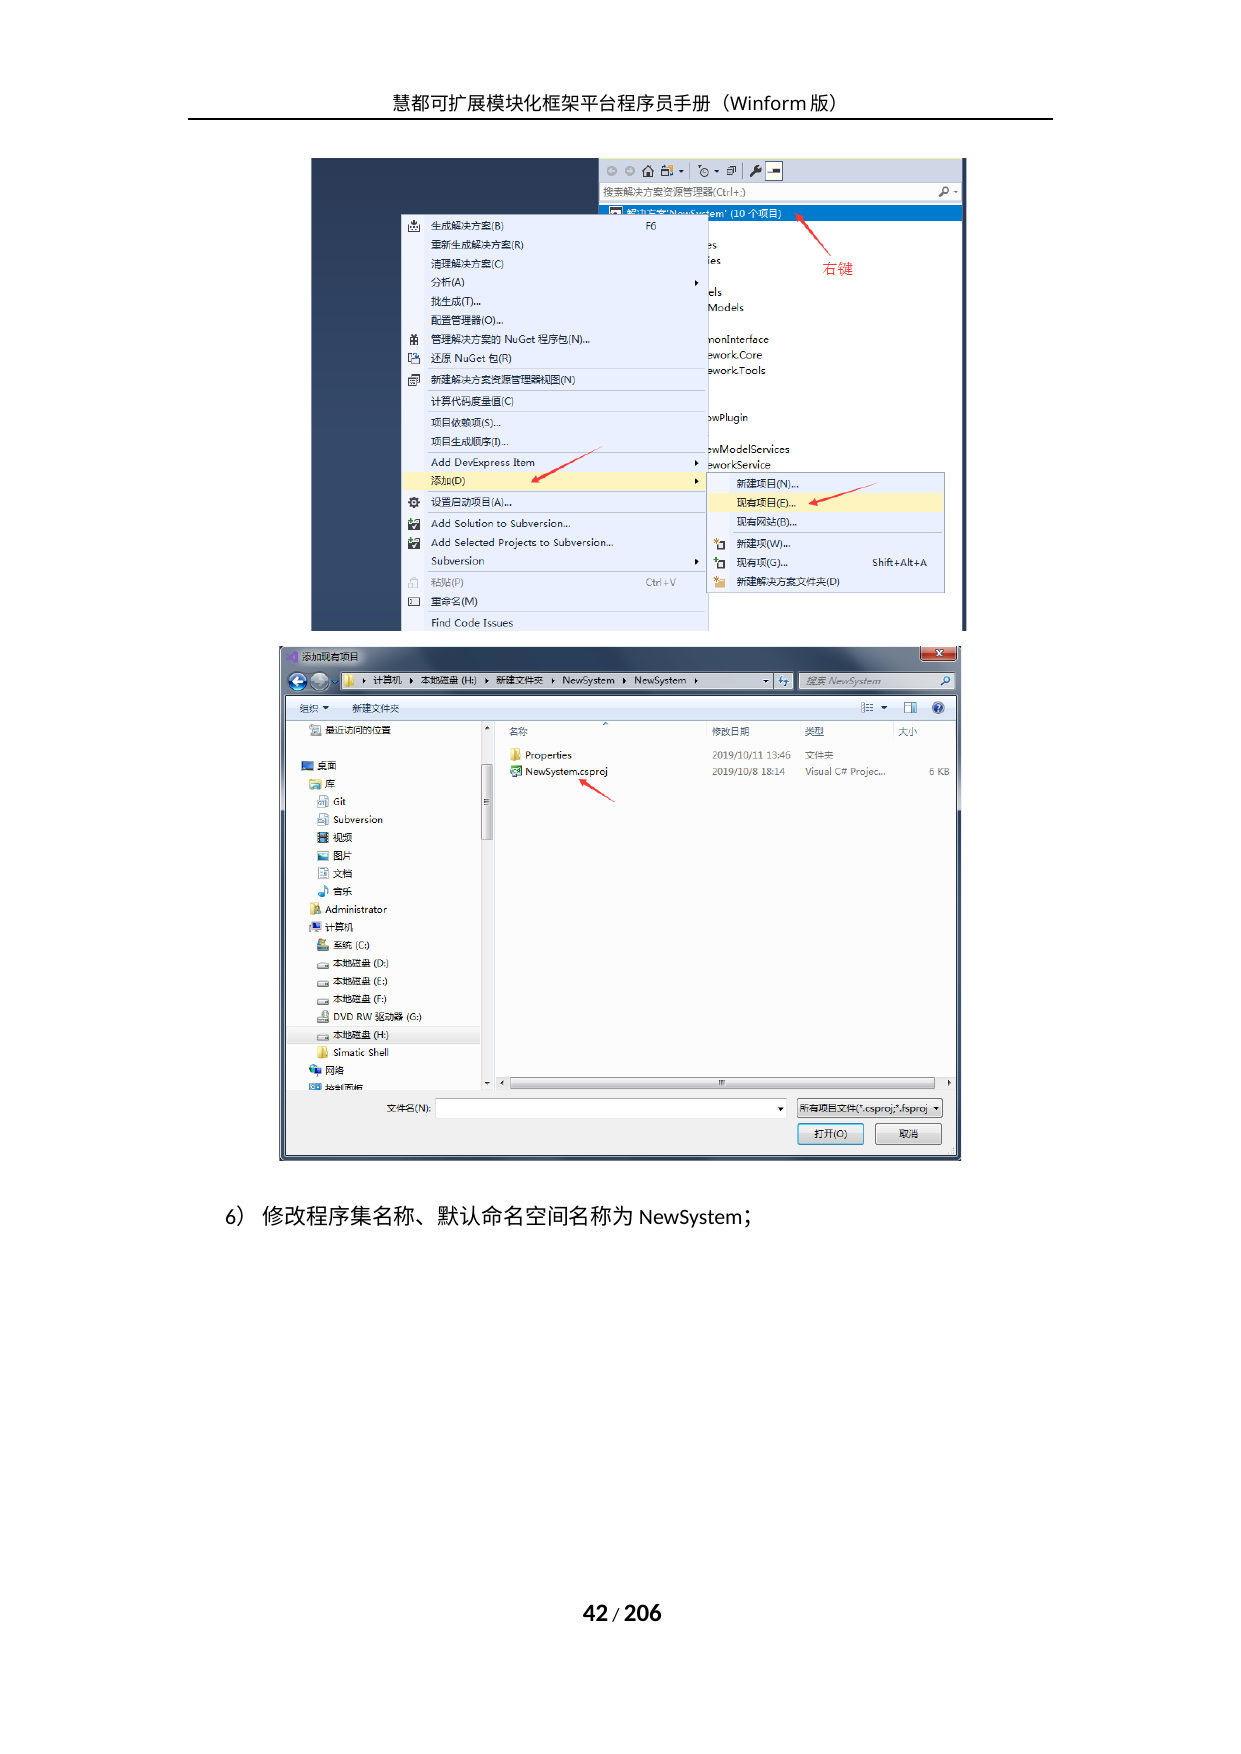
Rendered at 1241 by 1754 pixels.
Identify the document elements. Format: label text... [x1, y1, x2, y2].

picture [279, 646, 962, 1161]
list 修改程序集名称、默认命名空间名称为NewSystem； [225, 1198, 1053, 1231]
picture [311, 158, 967, 631]
